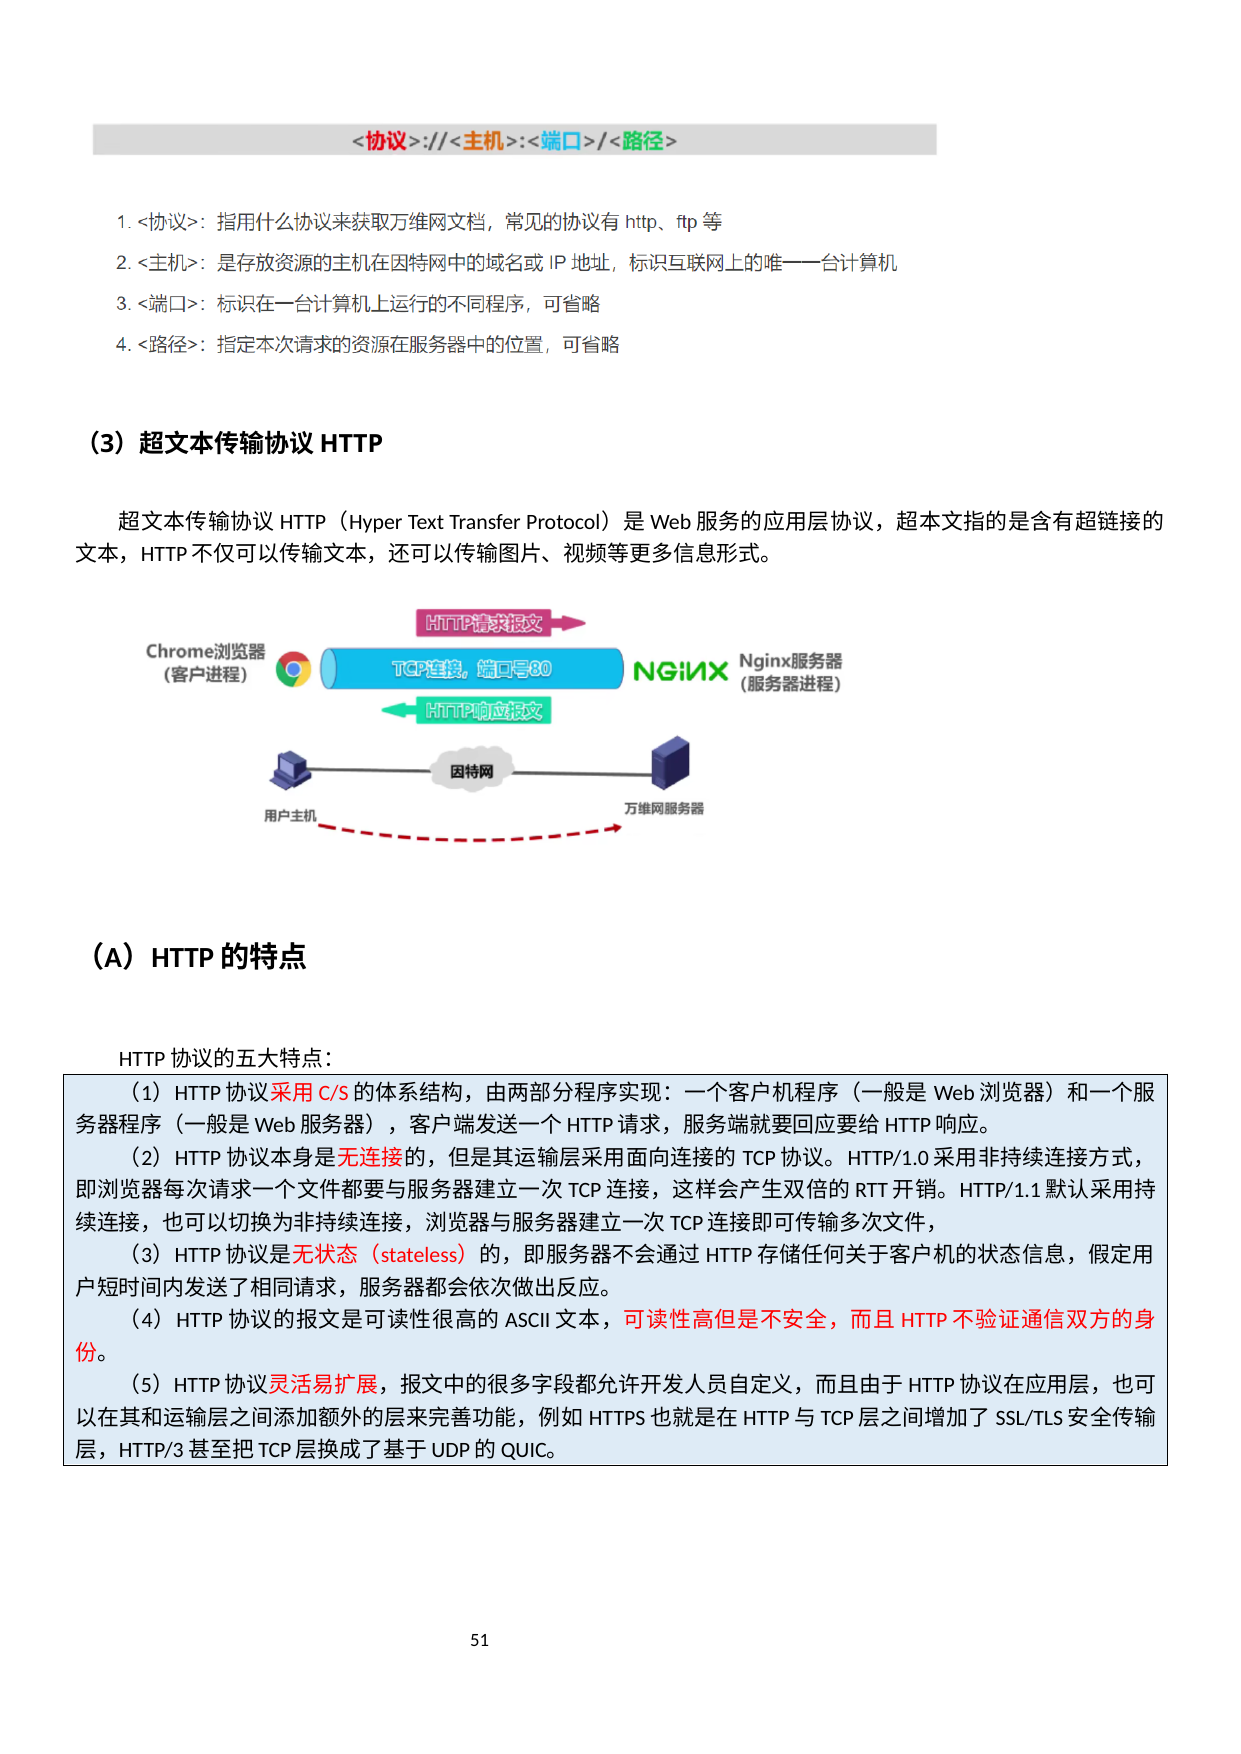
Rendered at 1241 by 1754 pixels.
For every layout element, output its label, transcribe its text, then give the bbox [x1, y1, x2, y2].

picture [75, 102, 940, 365]
subtitle （3）超文本传输协议HTTP [75, 409, 1165, 474]
table_header （1）HTTP协议采用C/S的体系结构，由两部分程序实现：一个客户机程序（一般是Web浏览器）和一个服务器程序（一般是Web服务器），客户端发送一个HTTP请求，服务端就要回应要给HTTP响应。 （2）HTTP协议本身是无连接的，但是其运输层采用面向连接的TCP协议。HTTP/1.0采用非持续连接方式，即浏览器每次请求一个文件都要与服务器建立一次TCP连接，这样会产生双倍的RTT开销。HTTP/1.1默认采用持续连接，也可以切换为非持续连接，浏览器与服务器建立一次TCP连接即可传输多次文件， （3）HTTP协议是无状态（stateless）的，即服务器不会通过HTTP存储任何关于客户机的状态信息，假定用户短时间内发送了相同请求，服务器都会依次做出反应。 （4）HTTP协议的报文是可读性很高的ASCII文本，可读性高但是不安全，而且HTTP不验证通信双方的身份。 （5）HTTP协议灵活易扩展，报文中的很多字段都允许开发人员自定义，而且由于HTTP协议在应用层，也可以在其和运输层之间添加额外的层来完善功能，例如HTTPS也就是在HTTP与TCP层之间增加了SSL/TLS安全传输层，HTTP/3甚至把TCP层换成了基于UDP的QUIC。 [64, 1075, 1167, 1464]
text HTTP协议的五大特点： [75, 1041, 1165, 1073]
picture [118, 568, 855, 863]
text 超文本传输协议HTTP（Hyper Text Transfer Protocol）是Web服务的应用层协议，超本文指的是含有超链接的文本，HTTP不仅可以传输文本，还可以传输图片、视频等更多信息形式。 [75, 503, 1165, 568]
subtitle （A）HTTP的特点 [75, 923, 1165, 988]
